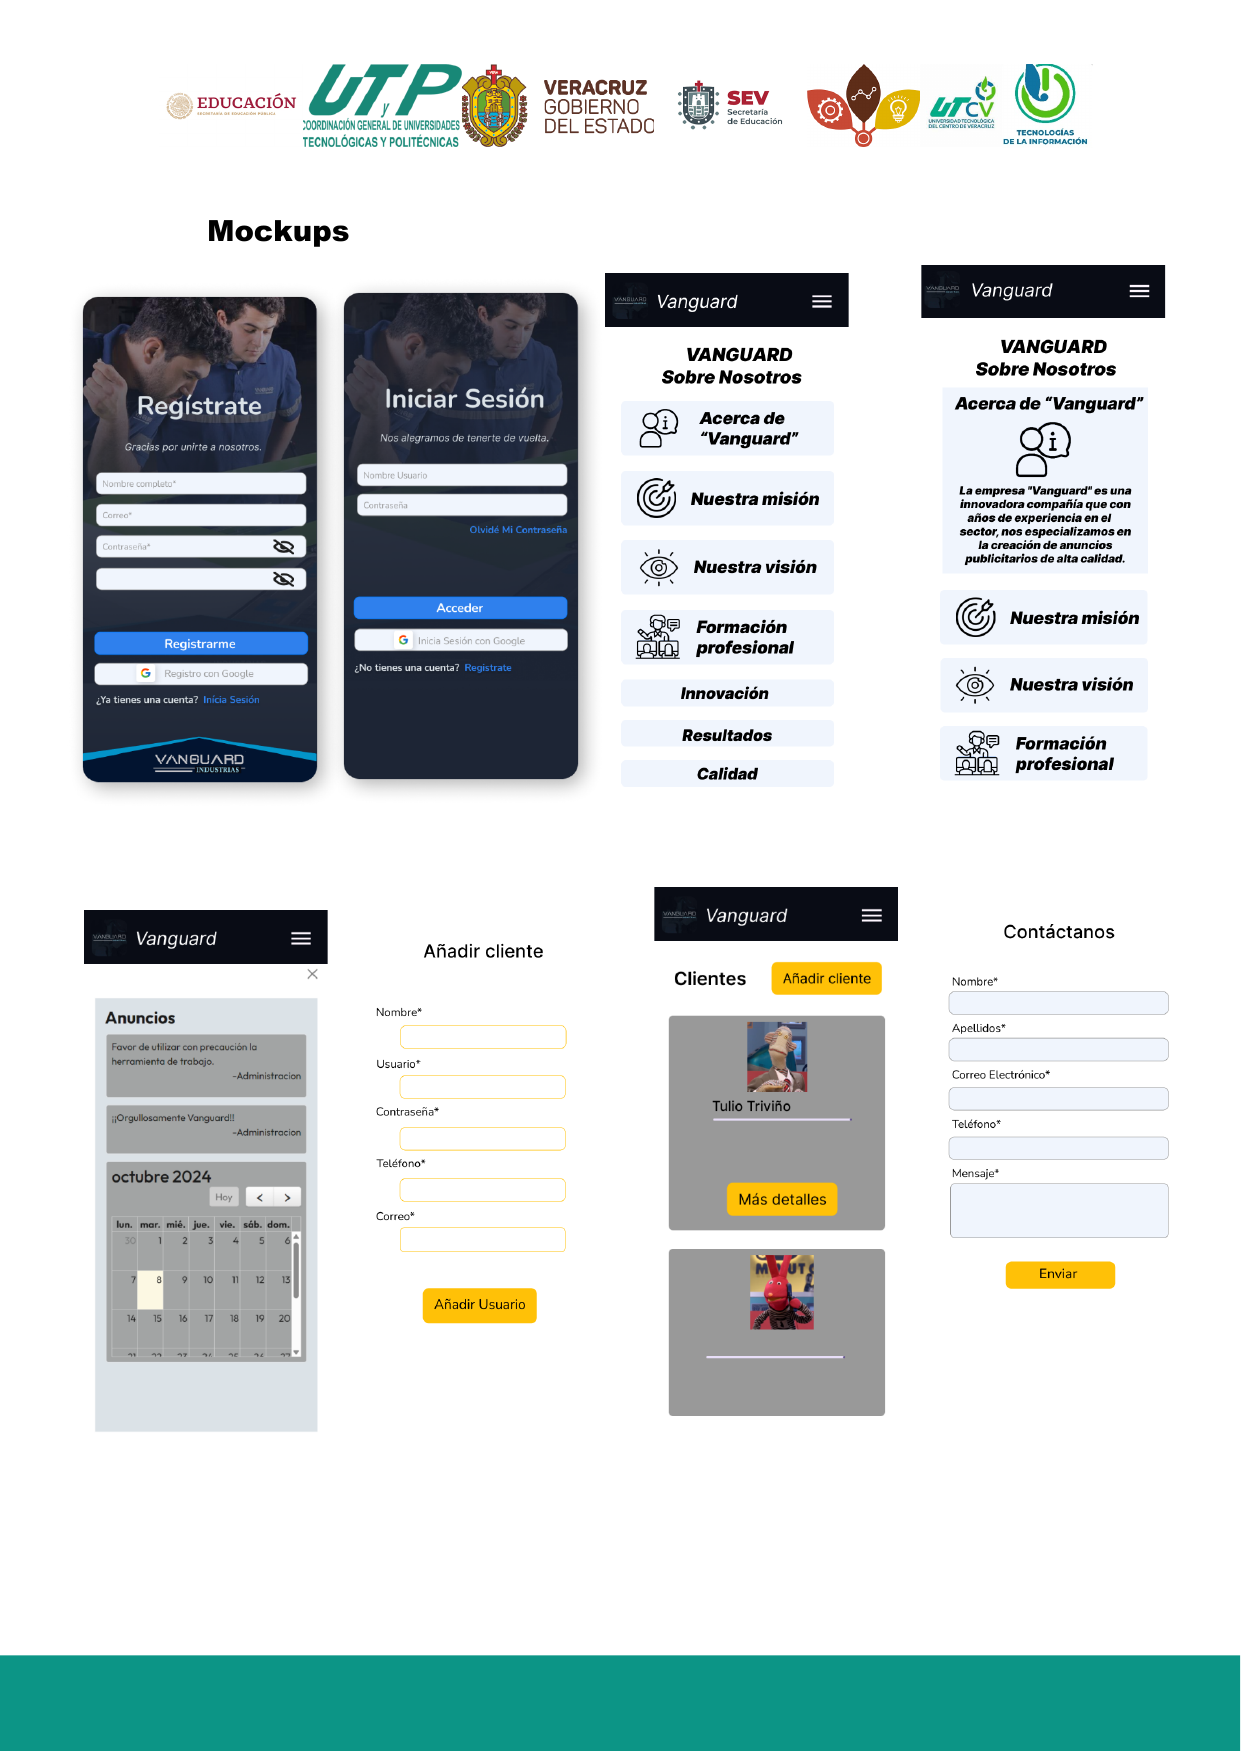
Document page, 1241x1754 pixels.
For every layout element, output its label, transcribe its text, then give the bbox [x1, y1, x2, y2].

picture [358, 870, 603, 1399]
picture [66, 277, 604, 809]
picture [921, 265, 1166, 794]
picture [654, 887, 898, 1416]
picture [605, 273, 849, 802]
picture [934, 850, 1179, 1379]
picture [159, 64, 1093, 148]
picture [84, 910, 328, 1439]
subtitle Mockups [207, 209, 1092, 250]
